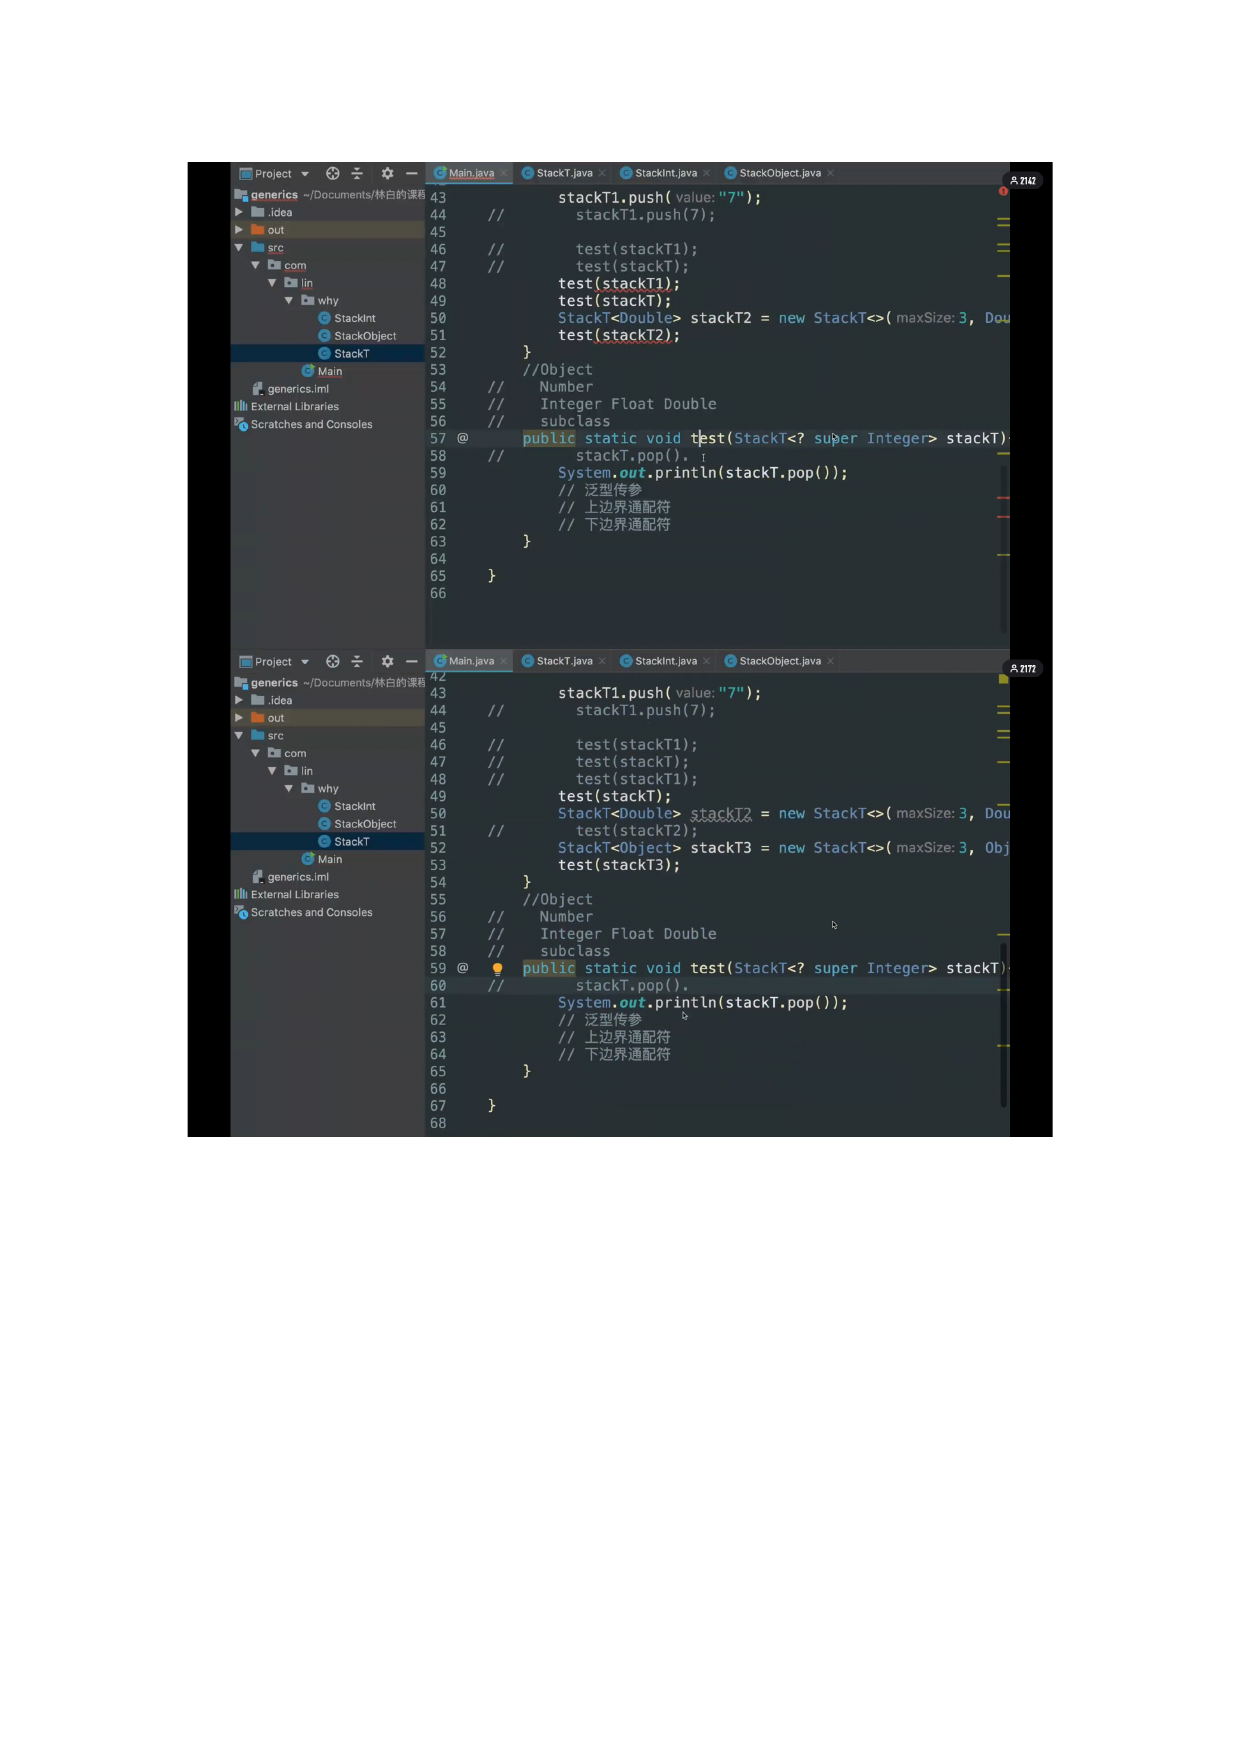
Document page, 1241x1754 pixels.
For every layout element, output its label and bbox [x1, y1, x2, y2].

picture [187, 162, 1053, 1137]
